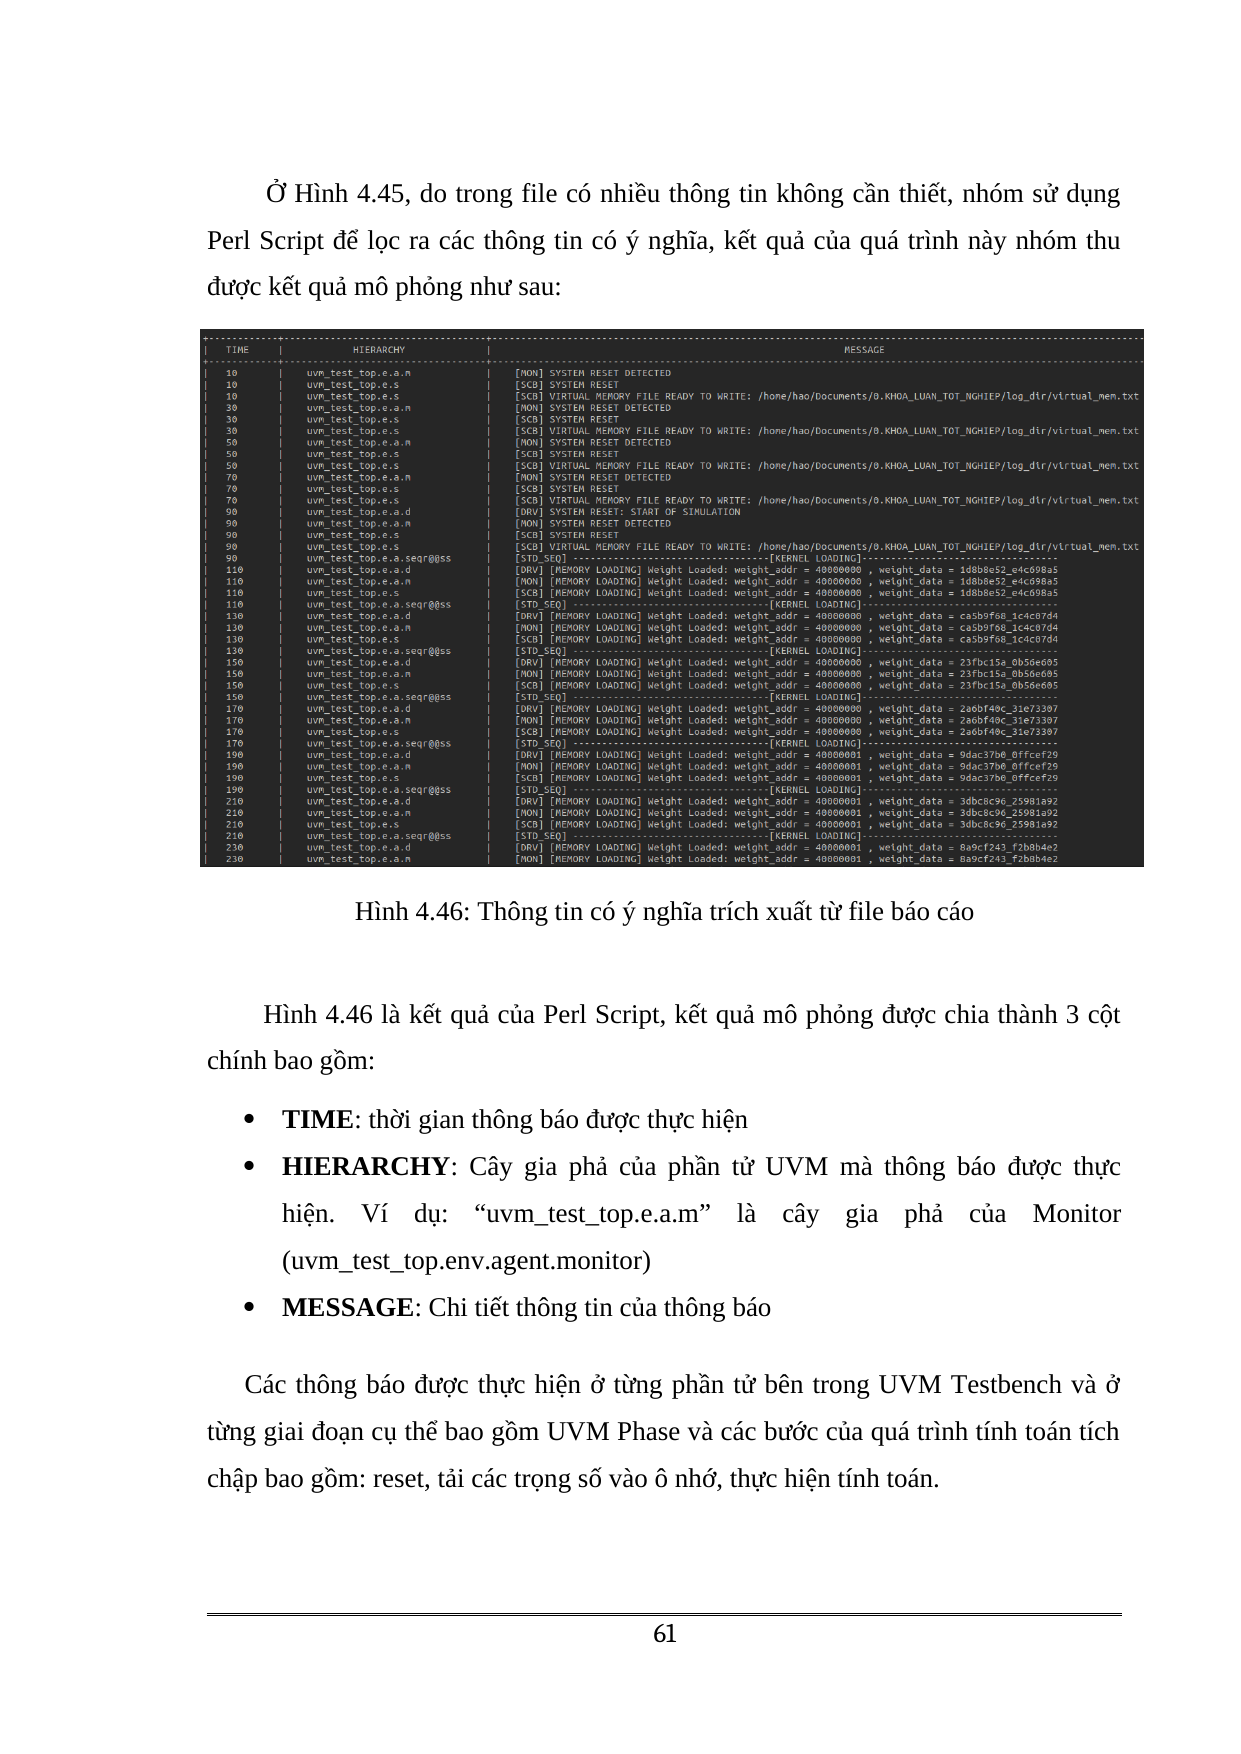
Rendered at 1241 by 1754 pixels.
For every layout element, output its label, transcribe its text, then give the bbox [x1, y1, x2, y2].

picture [200, 329, 1144, 867]
list MESSAGE: Chi tiết thông tin của thông báo [244, 1291, 1122, 1322]
list HIERARCHY: Cây gia phả của phần tử UVM mà thông báo được thực hiện. Ví dụ: “uvm_test_top.e.a.m” là cây gia phả của Monitor (uvm_test_top.env.agent.monitor) [244, 1151, 1122, 1275]
list TIME: thời gian thông báo được thực hiện [244, 1104, 1122, 1135]
text Các thông báo được thực hiện ở từng phần tử bên trong UVM Testbench và ở từng giai đoạn cụ thể bao gồm UVM Phase và các bước của quá trình tính toán tích chập bao gồm: reset, tải các trọng số vào ô nhớ, thực hiện tính toán. [207, 1369, 1122, 1493]
